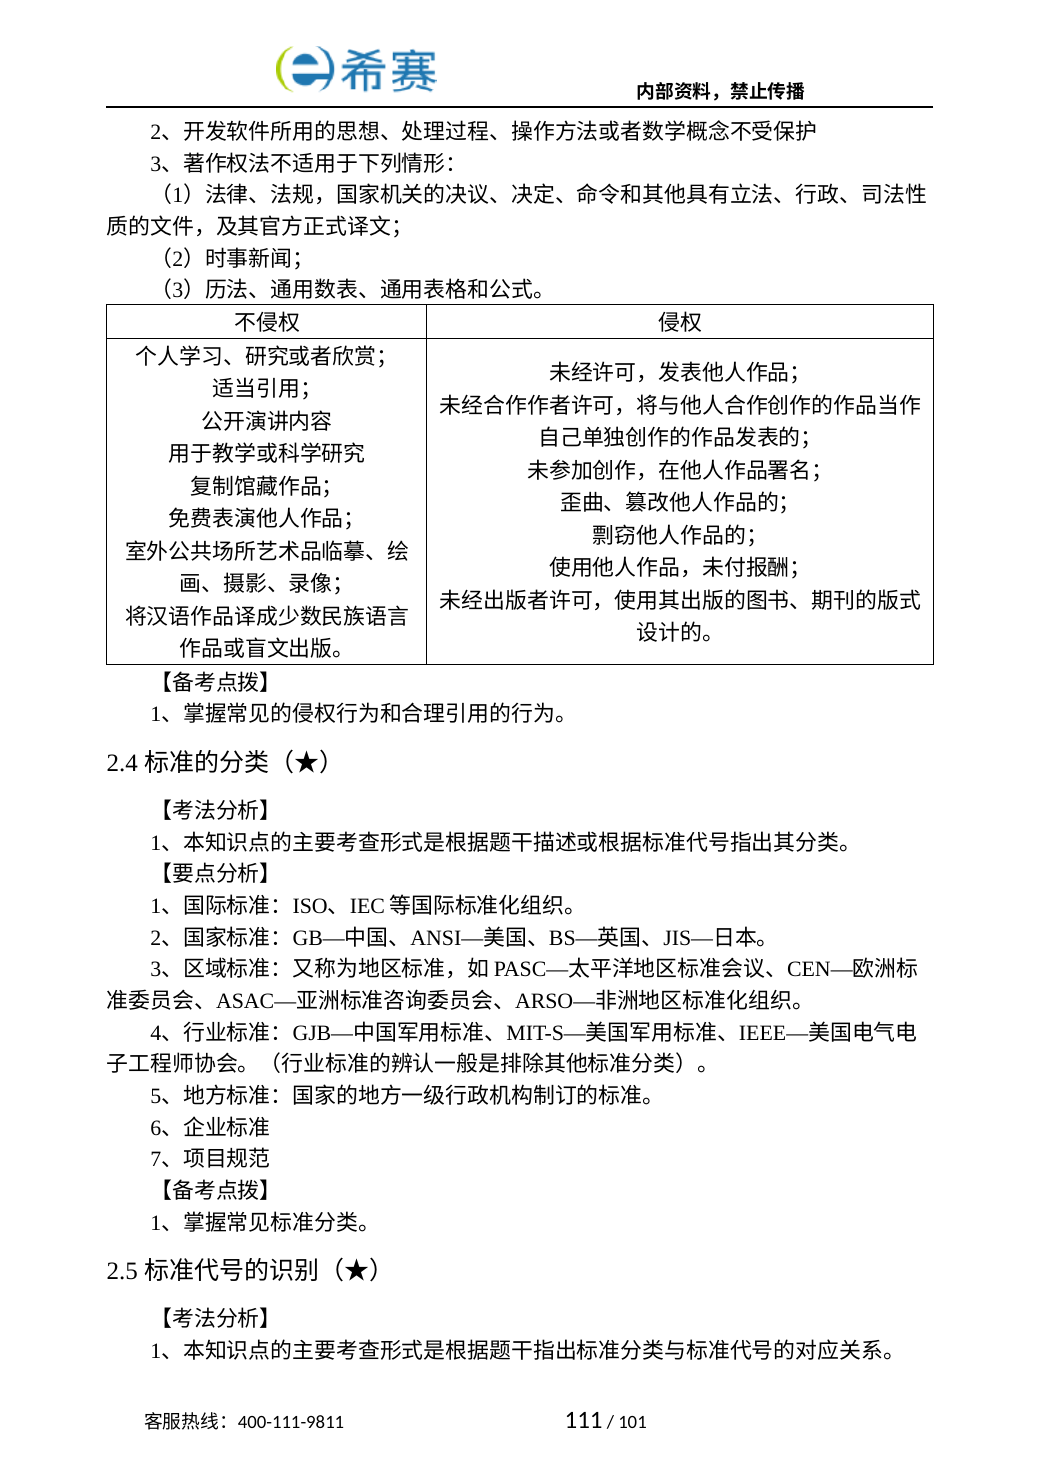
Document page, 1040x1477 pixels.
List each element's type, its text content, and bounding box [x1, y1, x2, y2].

subtitle 2.5 标准代号的识别（★） [106, 1236, 933, 1301]
text 3、区域标准：又称为地区标准，如PASC—太平洋地区标准会议、CEN—欧洲标准委员会、ASAC—亚洲标准咨询委员会、ARSO—非洲地区标准化组织 [106, 951, 933, 1014]
text 2、国家标准：GB—中国、ANSI—美国、BS—英国、JIS—日本 [106, 919, 933, 951]
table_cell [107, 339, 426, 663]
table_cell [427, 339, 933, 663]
text 2、开发软件所用的思想、处理过程、操作方法或者数学概念不受保护 [106, 114, 933, 146]
text 5、地方标准：国家的地方一级行政机构制订的标准 [106, 1078, 933, 1109]
text 【备考点拨】 [106, 665, 933, 696]
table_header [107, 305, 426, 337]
text 6、企业标准 [106, 1109, 933, 1141]
text 1、本知识点的主要考查形式是根据题干指出标准分类与标准代号的对应关系。 [106, 1333, 933, 1364]
text 【考法分析】 [106, 1301, 933, 1333]
text 1、本知识点的主要考查形式是根据题干描述或根据标准代号指出其分类 [106, 824, 933, 856]
text 4、行业标准：GJB—中国军用标准、MIT-S—美国军用标准、IEEE—美国电气电子工程师协会。（行业标准的辨认一般是排除其他标准分类） [106, 1014, 933, 1078]
subtitle 2.4 标准的分类（★） [106, 728, 933, 793]
picture [276, 41, 438, 99]
text 1、国际标准：ISO、IEC等国际标准化组织 [106, 888, 933, 919]
text （2）时事新闻； [106, 241, 933, 272]
text 【备考点拨】 [106, 1173, 933, 1204]
text 【要点分析】 [106, 856, 933, 888]
text （1）法律、法规，国家机关的决议、决定、命令和其他具有立法、行政、司法性质的文件，及其官方正式译文； [106, 177, 933, 241]
text 3、著作权法不适用于下列情形： [106, 146, 933, 177]
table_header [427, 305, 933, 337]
text 【考法分析】 [106, 793, 933, 824]
text 7、项目规范 [106, 1141, 933, 1173]
text （3）历法、通用数表、通用表格和公式。 [106, 272, 933, 304]
text 1、掌握常见标准分类。 [106, 1204, 933, 1236]
text 1、掌握常见的侵权行为和合理引用的行为。 [106, 696, 933, 728]
